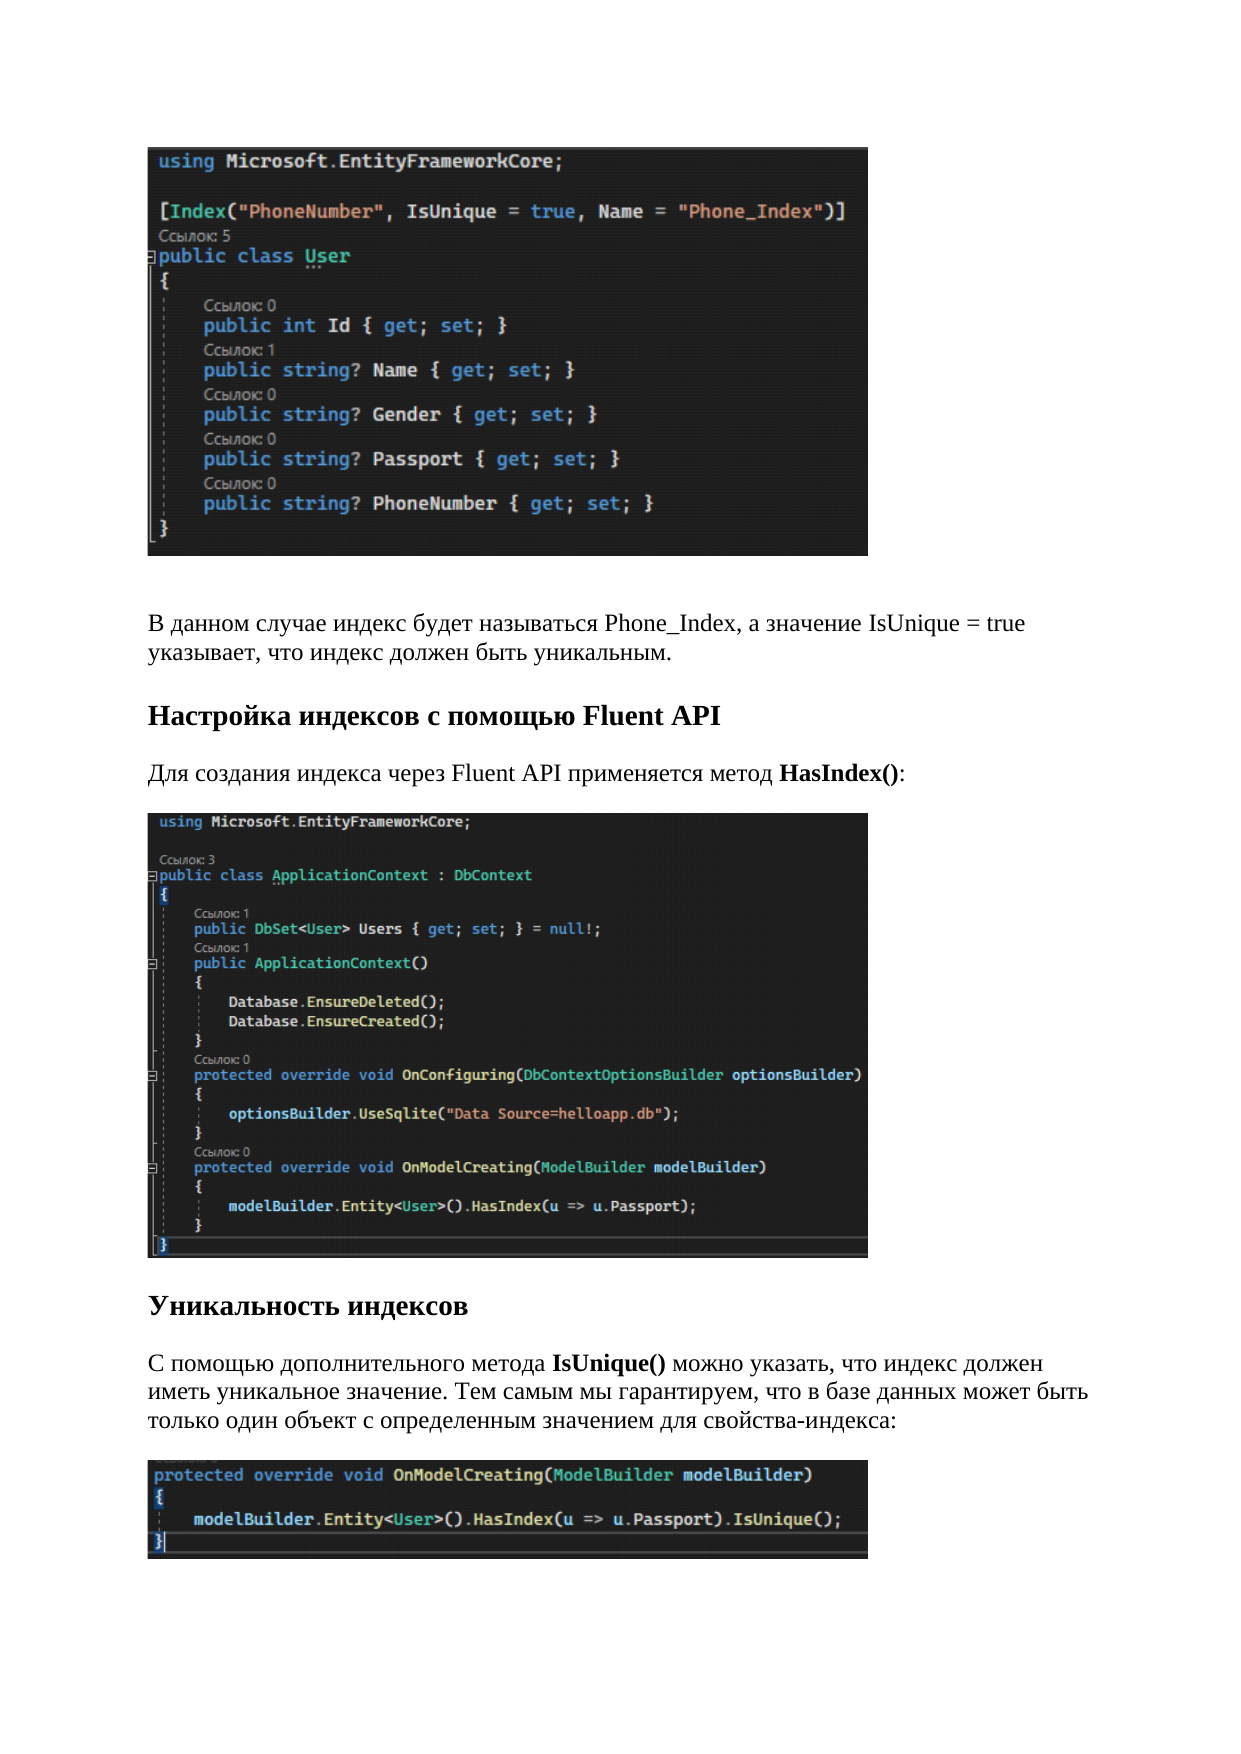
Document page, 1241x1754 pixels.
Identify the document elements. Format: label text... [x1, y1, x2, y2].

text С помощью дополнительного метода IsUnique() можно указать, что индекс должен иметь уникальное значение. Тем самым мы гарантируем, что в базе данных может быть только один объект с определенным значением для свойства-индекса: [148, 1348, 1093, 1434]
picture [147, 1460, 868, 1559]
picture [147, 813, 868, 1258]
text Настройка индексов с помощью Fluent API [148, 698, 1093, 732]
picture [147, 147, 868, 556]
text Для создания индекса через Fluent API применяется метод HasIndex(): [148, 758, 1093, 787]
text В данном случае индекс будет называться Phone_Index, а значение IsUnique = true указывает, что индекс должен быть уникальным. [148, 608, 1093, 666]
text Уникальность индексов [148, 1288, 1093, 1321]
